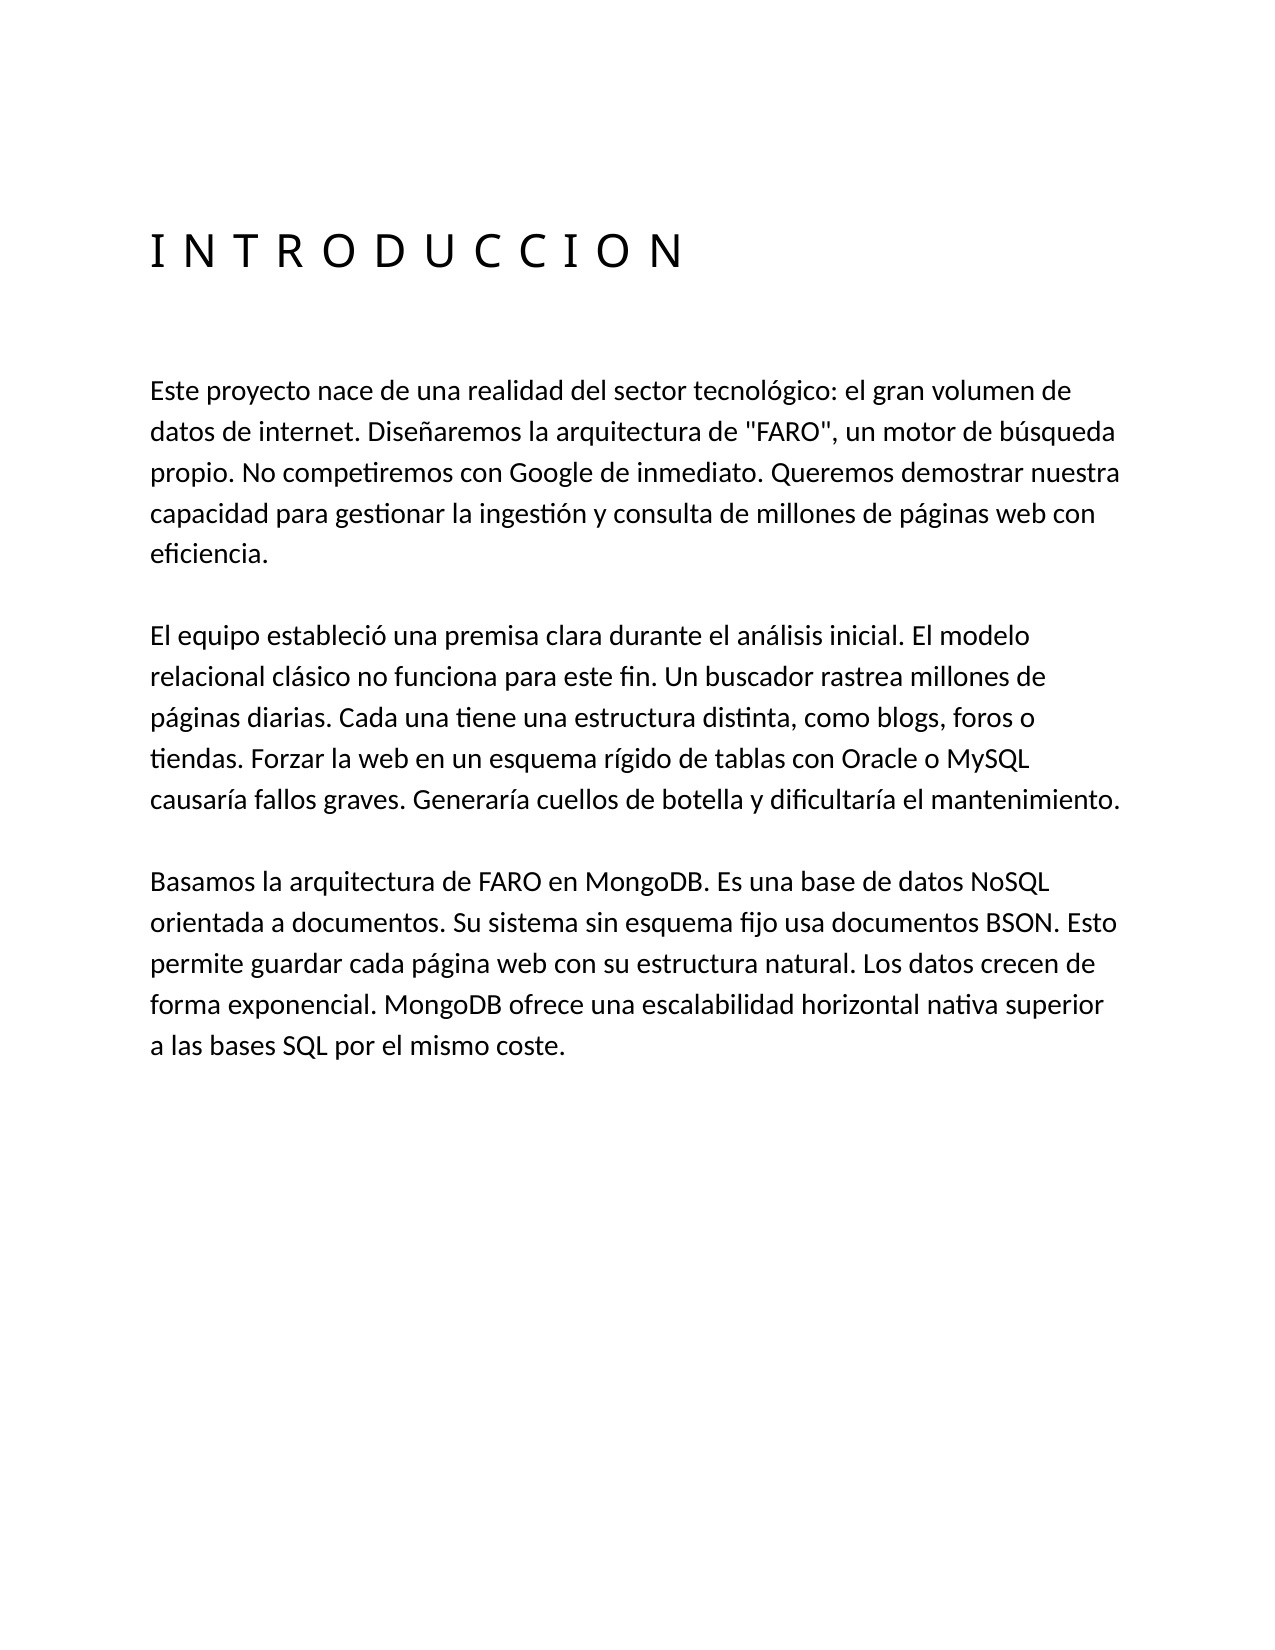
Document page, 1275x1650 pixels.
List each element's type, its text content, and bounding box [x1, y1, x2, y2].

text Basamos la arquitectura de FARO en MongoDB. Es una base de datos NoSQL orientada a documentos. Su sistema sin esquema fijo usa documentos BSON. Esto permite guardar cada página web con su estructura natural. Los datos crecen de forma exponencial. MongoDB ofrece una escalabilidad horizontal nativa superior a las bases SQL por el mismo coste. [150, 863, 1125, 1062]
text El equipo estableció una premisa clara durante el análisis inicial. El modelo relacional clásico no funciona para este fin. Un buscador rastrea millones de páginas diarias. Cada una tiene una estructura distinta, como blogs, foros o tiendas. Forzar la web en un esquema rígido de tablas con Oracle o MySQL causaría fallos graves. Generaría cuellos de botella y dificultaría el mantenimiento. [150, 617, 1125, 817]
text introduccion [150, 218, 1125, 281]
text Este proyecto nace de una realidad del sector tecnológico: el gran volumen de datos de internet. Diseñaremos la arquitectura de "FARO", un motor de búsqueda propio. No competiremos con Google de inmediato. Queremos demostrar nuestra capacidad para gestionar la ingestión y consulta de millones de páginas web con eficiencia. [150, 372, 1125, 571]
